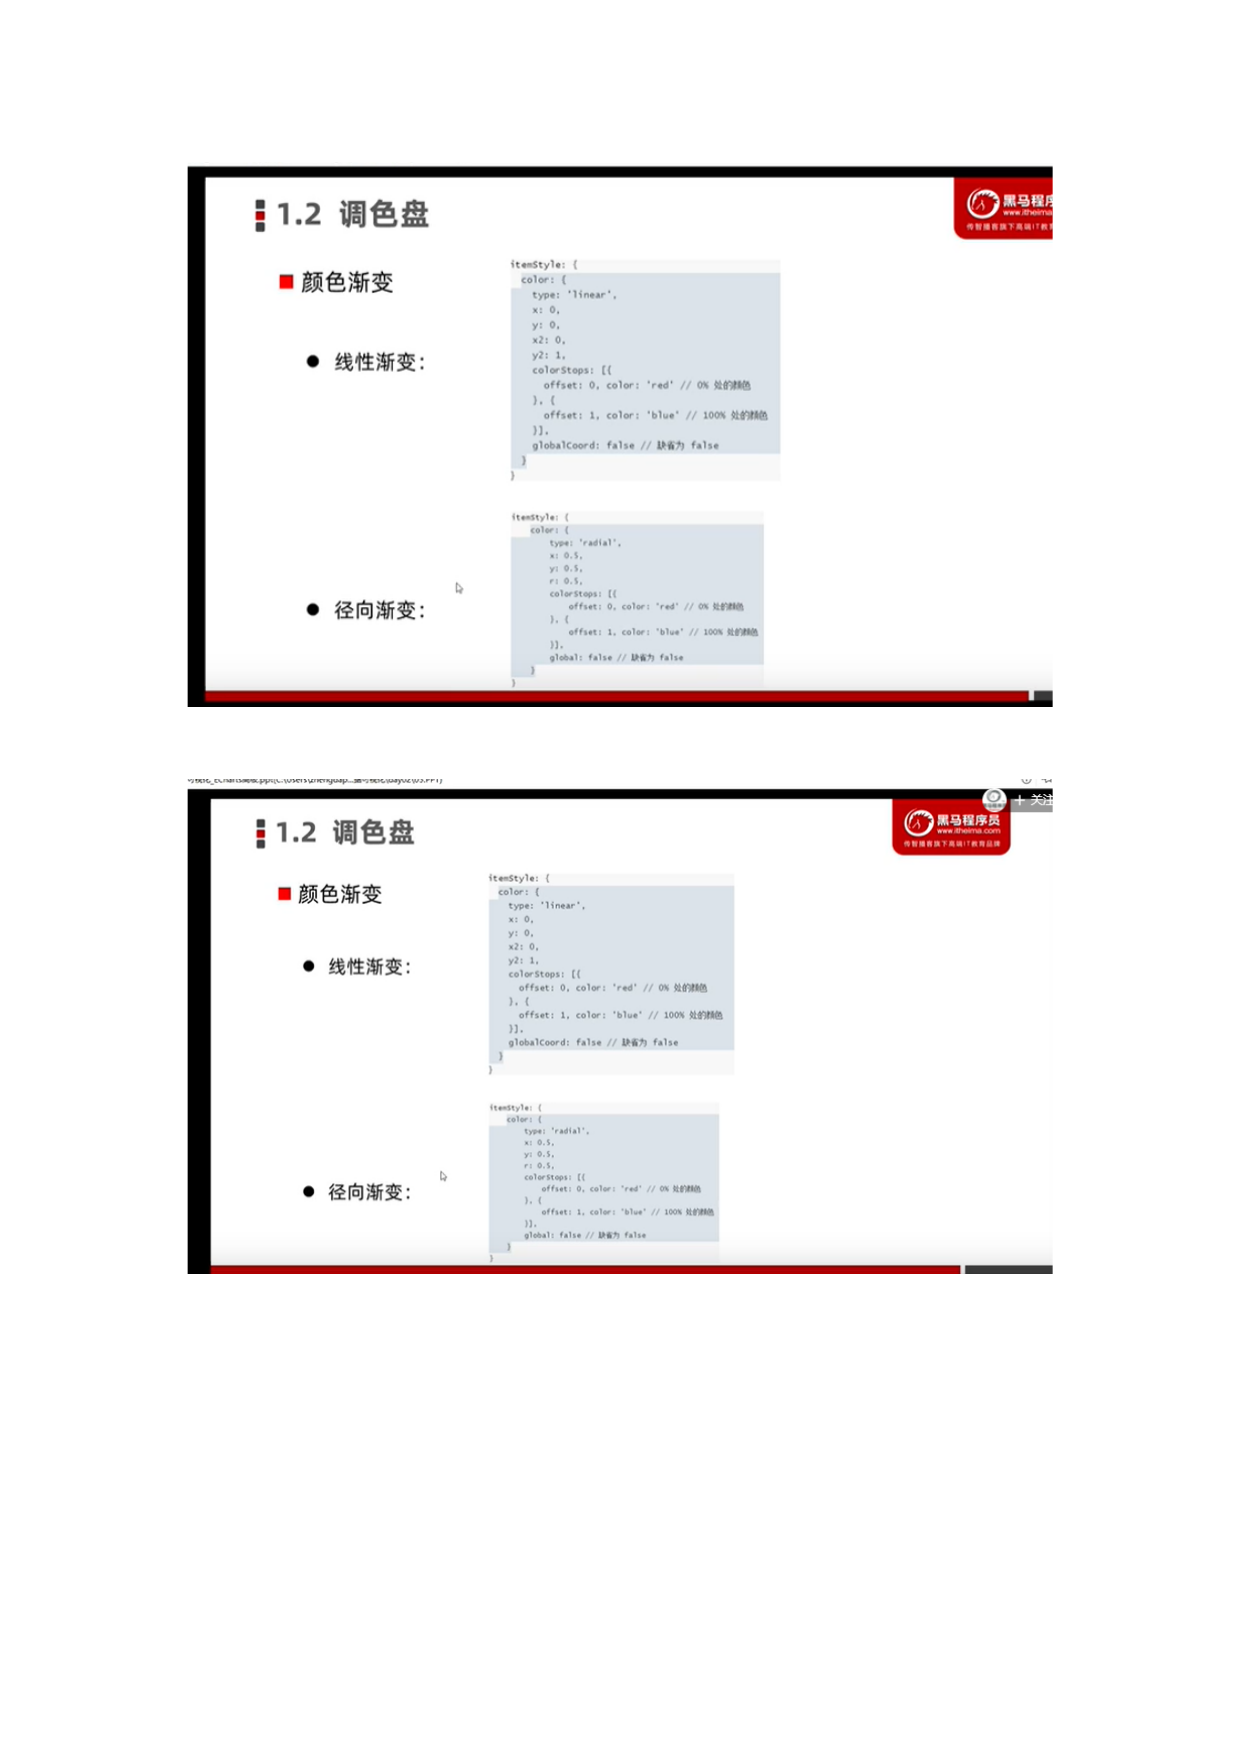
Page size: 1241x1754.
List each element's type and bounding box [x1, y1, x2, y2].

picture [187, 162, 1053, 707]
picture [187, 779, 1053, 1274]
